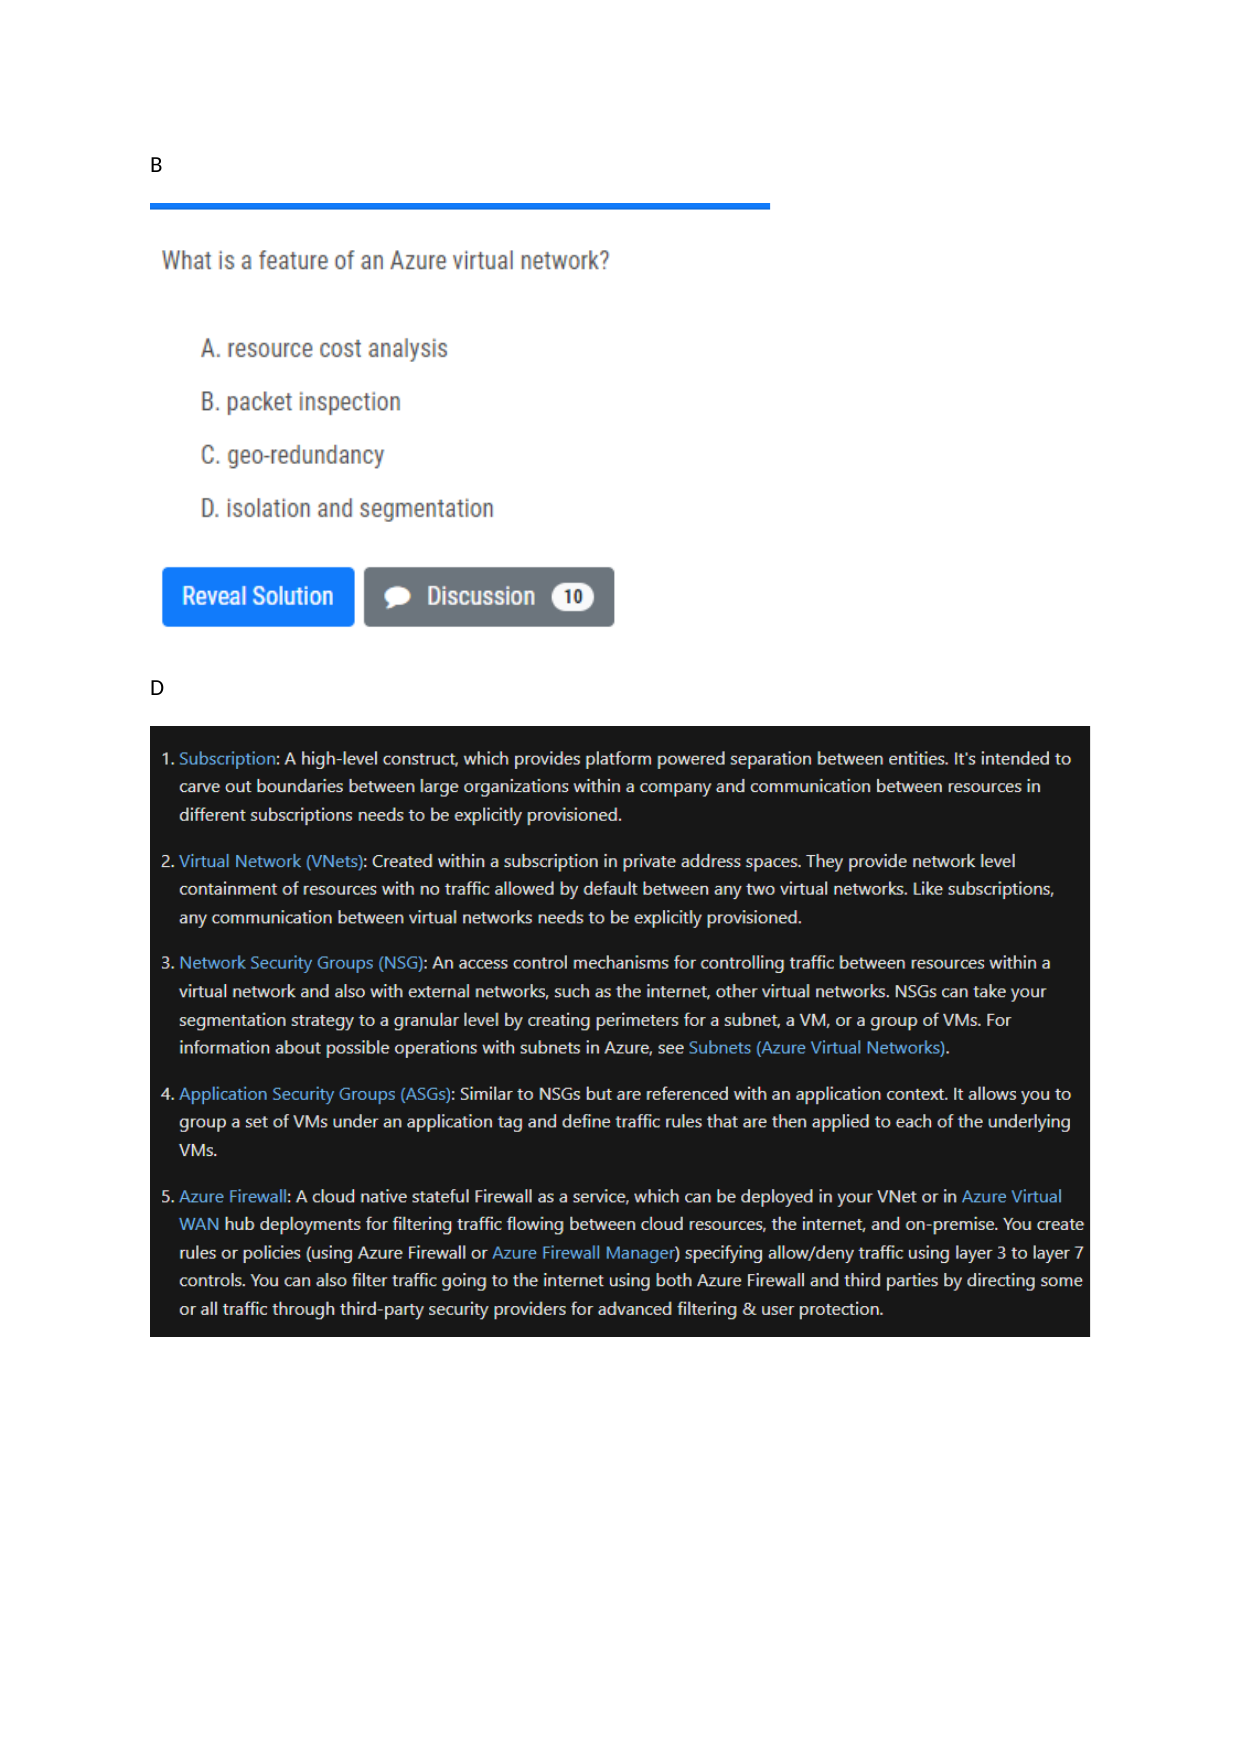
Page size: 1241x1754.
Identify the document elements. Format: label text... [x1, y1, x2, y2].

text B [150, 150, 1090, 178]
picture [150, 203, 771, 649]
picture [150, 726, 1091, 1337]
text D [150, 673, 1090, 701]
